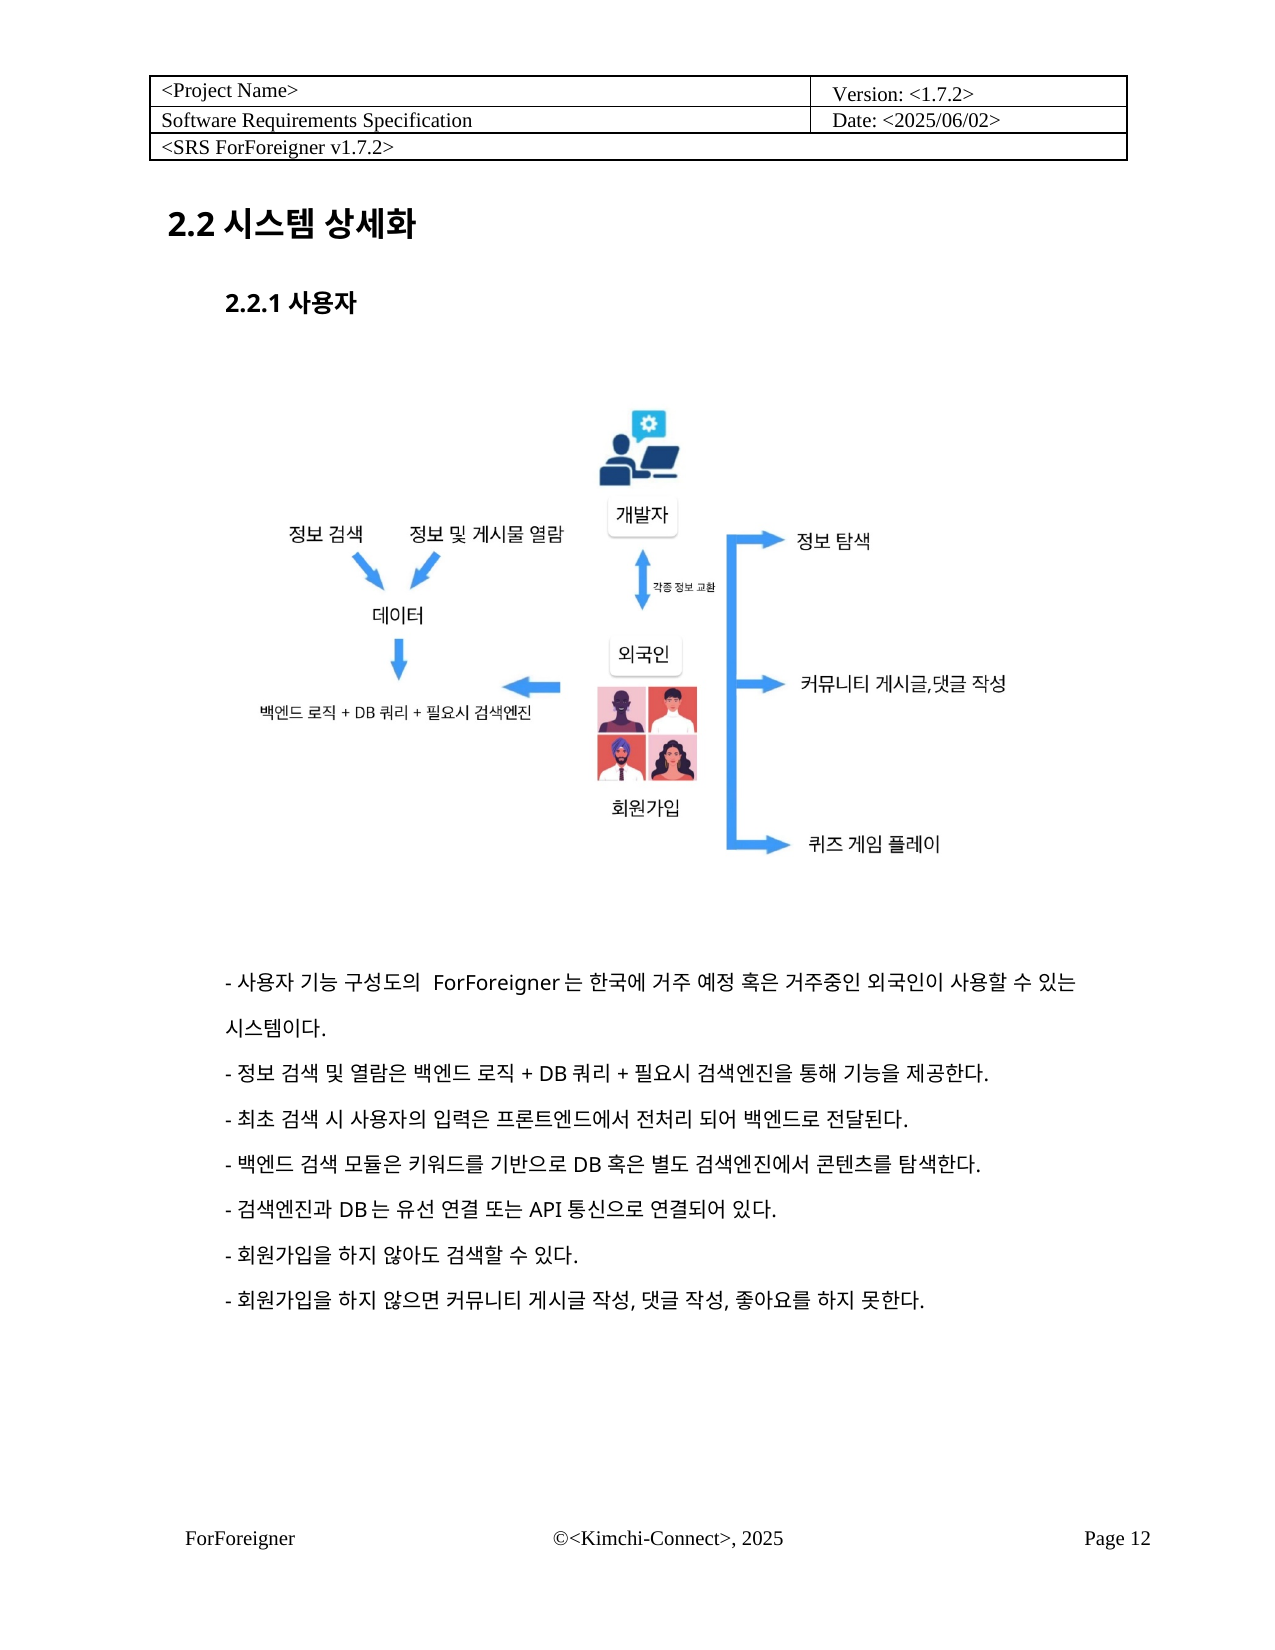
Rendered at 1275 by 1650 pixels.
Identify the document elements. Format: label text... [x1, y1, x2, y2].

text - 정보 검색 및 열람은 백엔드 로직 + DB 쿼리 + 필요시 검색엔진을 통해 기능을 제공한다. [225, 1057, 1125, 1088]
text - 사용자 기능 구성도의 ForForeigner는 한국에 거주 예정 혹은 거주중인 외국인이 사용할 수 있는 시스템이다. [225, 967, 1125, 1042]
text - 회원가입을 하지 않아도 검색할 수 있다. [225, 1239, 1125, 1269]
subtitle 2.2.1 사용자 [150, 283, 1125, 319]
text - 회원가입을 하지 않으면 커뮤니티 게시글 작성, 댓글 작성, 좋아요를 하지 못한다. [225, 1284, 1125, 1315]
text - 검색엔진과 DB는 유선 연결 또는 API 통신으로 연결되어 있다. [225, 1194, 1125, 1224]
subtitle 2.2 시스템 상세화 [150, 198, 1125, 246]
text - 백엔드 검색 모듈은 키워드를 기반으로 DB 혹은 별도 검색엔진에서 콘텐츠를 탐색한다. [225, 1148, 1125, 1178]
picture [253, 394, 1022, 876]
text - 최초 검색 시 사용자의 입력은 프론트엔드에서 전처리 되어 백엔드로 전달된다. [225, 1103, 1125, 1133]
